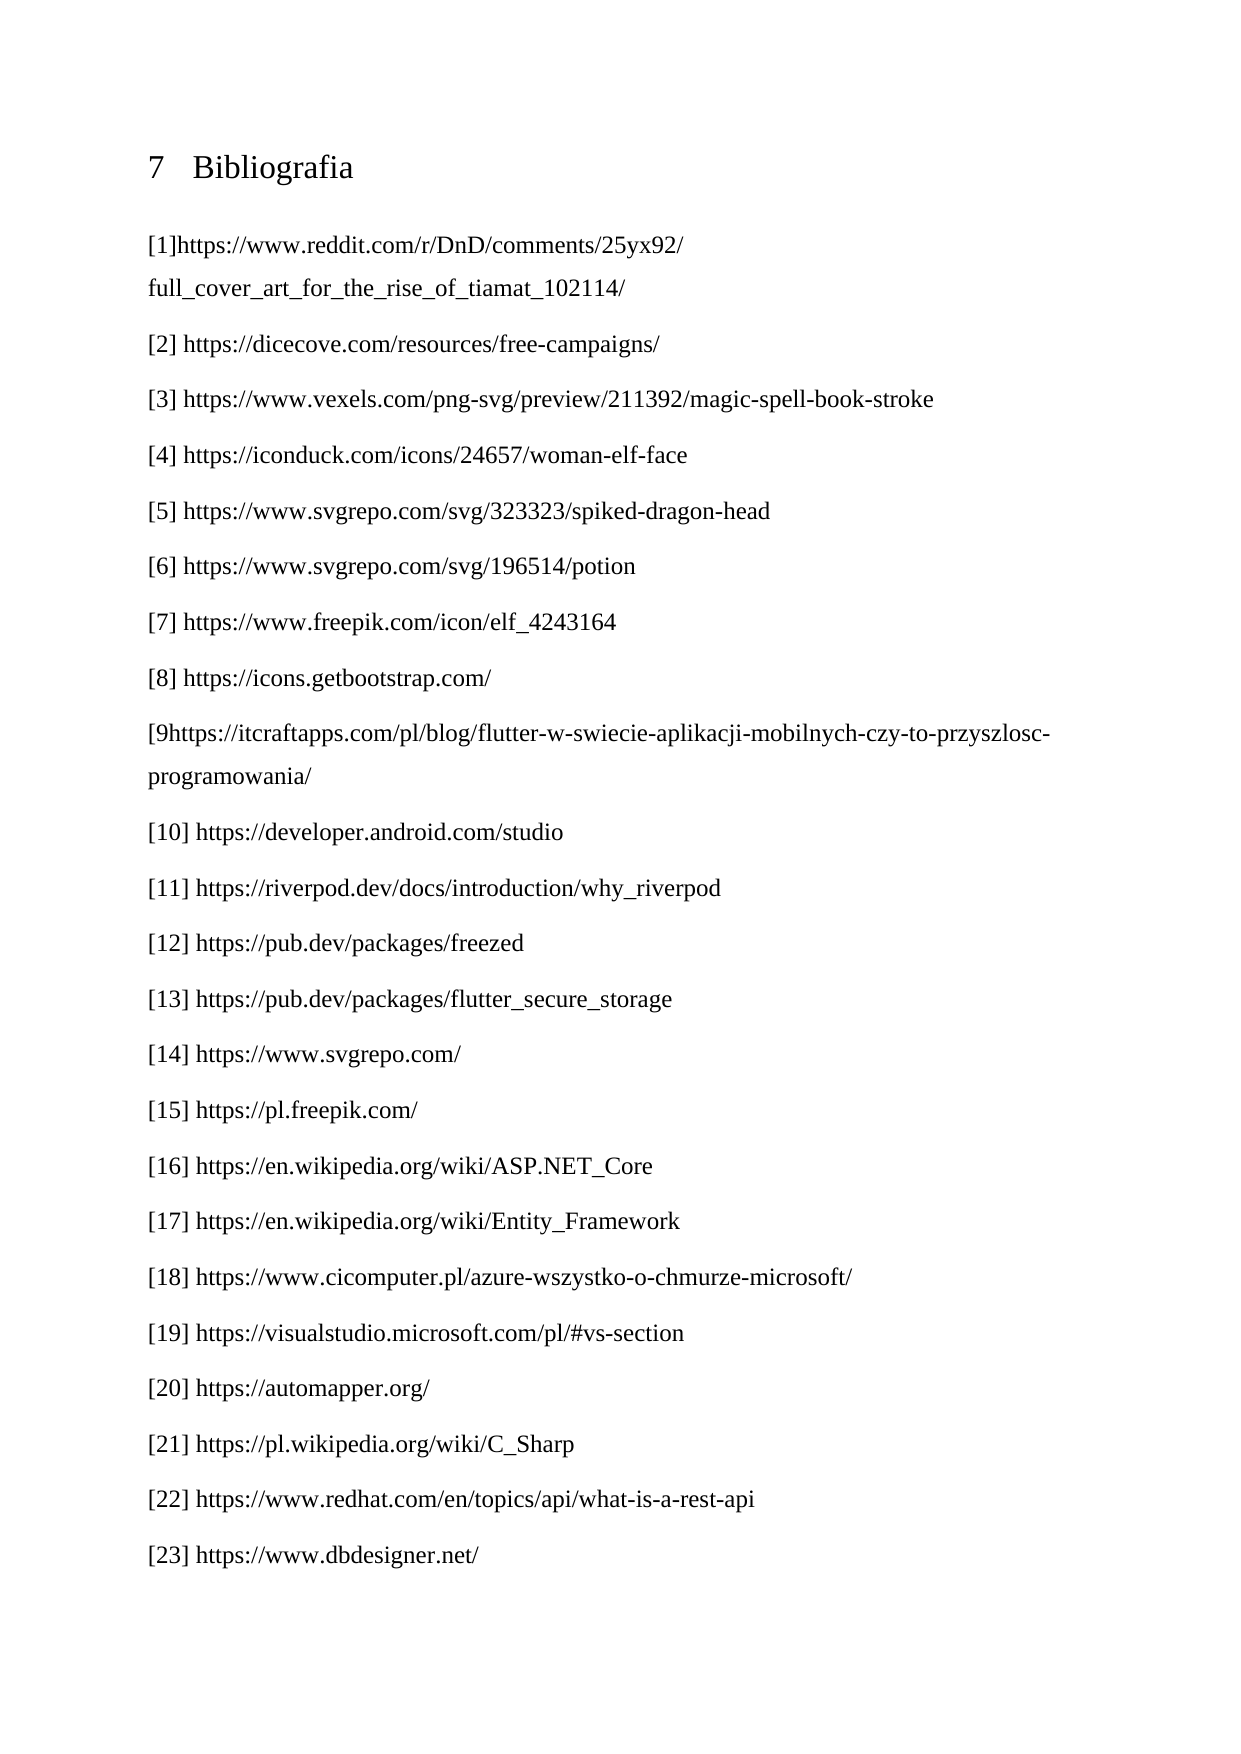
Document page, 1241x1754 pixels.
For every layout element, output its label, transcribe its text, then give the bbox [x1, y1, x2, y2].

text [3] https://www.vexels.com/png-svg/preview/211392/magic-spell-book-stroke [148, 384, 1093, 413]
text [11] https://riverpod.dev/docs/introduction/why_riverpod [148, 873, 1093, 901]
text [10] https://developer.android.com/studio [148, 817, 1093, 846]
text [6] https://www.svgrepo.com/svg/196514/potion [148, 551, 1093, 580]
text [2] https://dicecove.com/resources/free-campaigns/ [148, 329, 1093, 358]
text [8] https://icons.getbootstrap.com/ [148, 663, 1093, 691]
text [7] https://www.freepik.com/icon/elf_4243164 [148, 607, 1093, 636]
text [17] https://en.wikipedia.org/wiki/Entity_Framework [148, 1206, 1093, 1235]
text [9https://itcraftapps.com/pl/blog/flutter-w-swiecie-aplikacji-mobilnych-czy-to-przyszlosc-programowania/ [148, 718, 1093, 790]
text [21] https://pl.wikipedia.org/wiki/C_Sharp [148, 1429, 1093, 1458]
text [5] https://www.svgrepo.com/svg/323323/spiked-dragon-head [148, 496, 1093, 524]
text [20] https://automapper.org/ [148, 1373, 1093, 1402]
subtitle Bibliografia [148, 148, 1093, 186]
text [23] https://www.dbdesigner.net/ [148, 1540, 1093, 1569]
text [13] https://pub.dev/packages/flutter_secure_storage [148, 984, 1093, 1013]
text [14] https://www.svgrepo.com/ [148, 1039, 1093, 1068]
text [4] https://iconduck.com/icons/24657/woman-elf-face [148, 440, 1093, 469]
text [16] https://en.wikipedia.org/wiki/ASP.NET_Core [148, 1151, 1093, 1179]
text [1]https://www.reddit.com/r/DnD/comments/25yx92/full_cover_art_for_the_rise_of_tiamat_102114/ [148, 230, 1093, 302]
text [12] https://pub.dev/packages/freezed [148, 928, 1093, 957]
text [22] https://www.redhat.com/en/topics/api/what-is-a-rest-api [148, 1484, 1093, 1513]
text [18] https://www.cicomputer.pl/azure-wszystko-o-chmurze-microsoft/ [148, 1262, 1093, 1291]
text [19] https://visualstudio.microsoft.com/pl/#vs-section [148, 1318, 1093, 1346]
text [15] https://pl.freepik.com/ [148, 1095, 1093, 1124]
